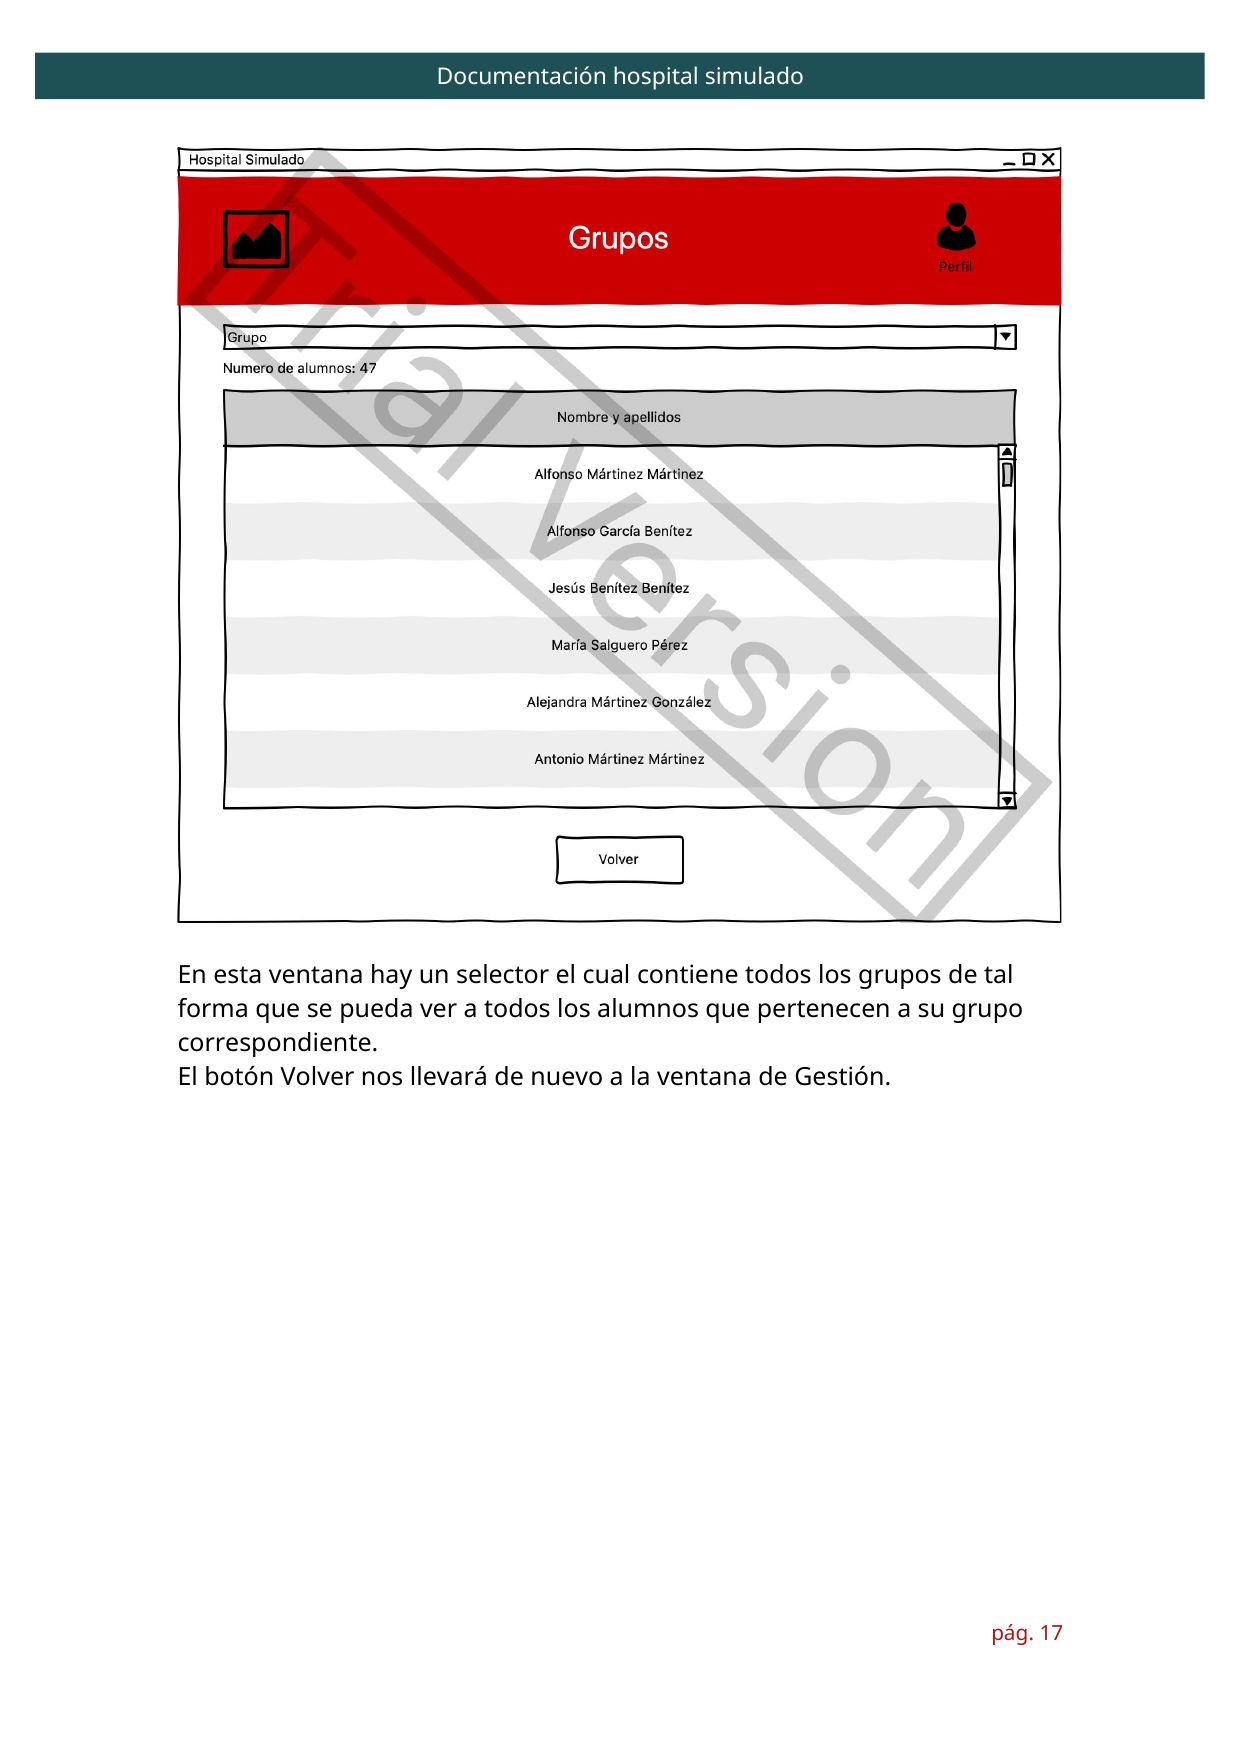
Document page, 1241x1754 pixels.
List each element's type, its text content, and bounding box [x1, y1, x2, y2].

text El botón Volver nos llevará de nuevo a la ventana de Gestión. [177, 1059, 1063, 1093]
text En esta ventana hay un selector el cual contiene todos los grupos de tal forma que se pueda ver a todos los alumnos que pertenecen a su grupo correspondiente. [177, 957, 1063, 1059]
picture [177, 147, 1062, 923]
